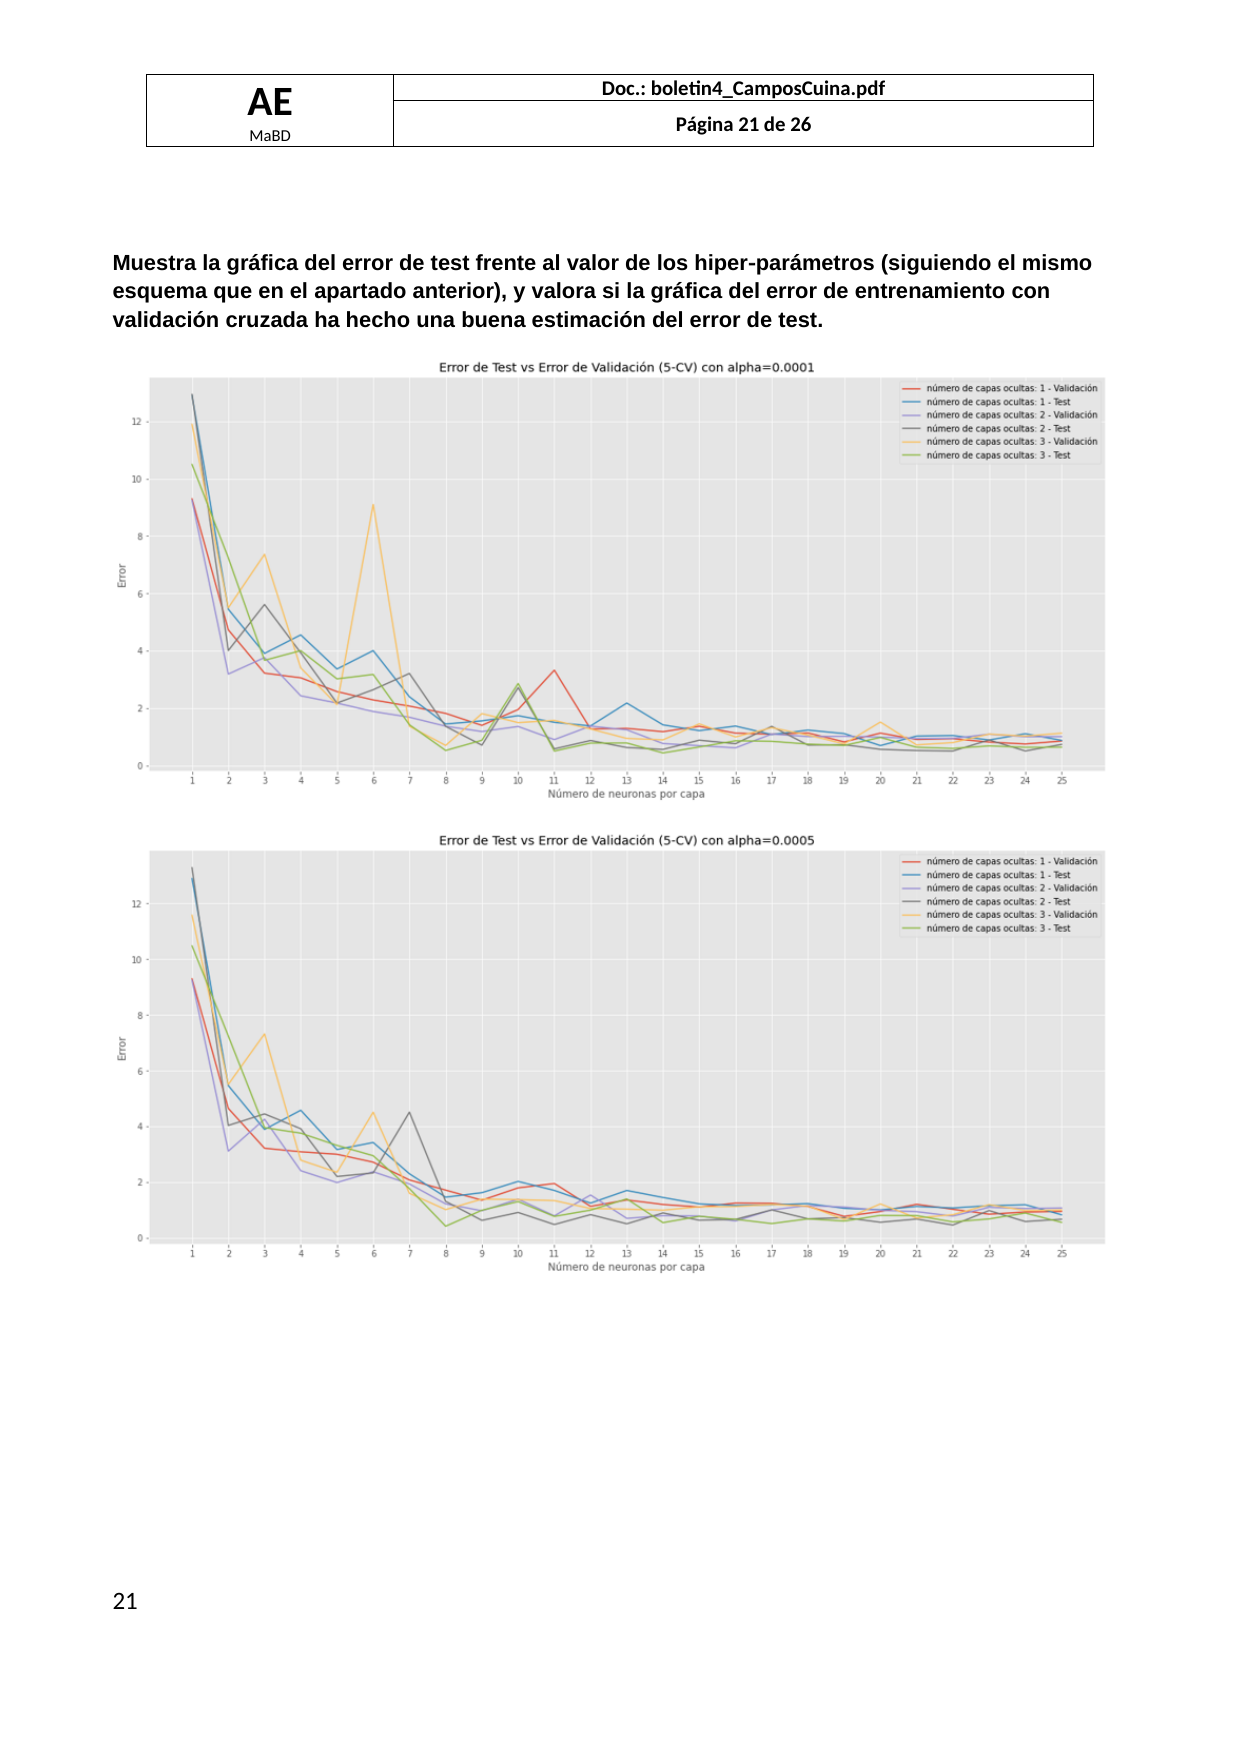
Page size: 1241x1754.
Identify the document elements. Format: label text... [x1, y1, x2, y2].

text Muestra la gráfica del error de test frente al valor de los hiper‐parámetros (siguiendo el mismo esquema que en el apartado anterior), y valora si la gráfica del error de entrenamiento con validación cruzada ha hecho una buena estimación del error de test. [112, 248, 1128, 333]
picture [112, 348, 1128, 1291]
